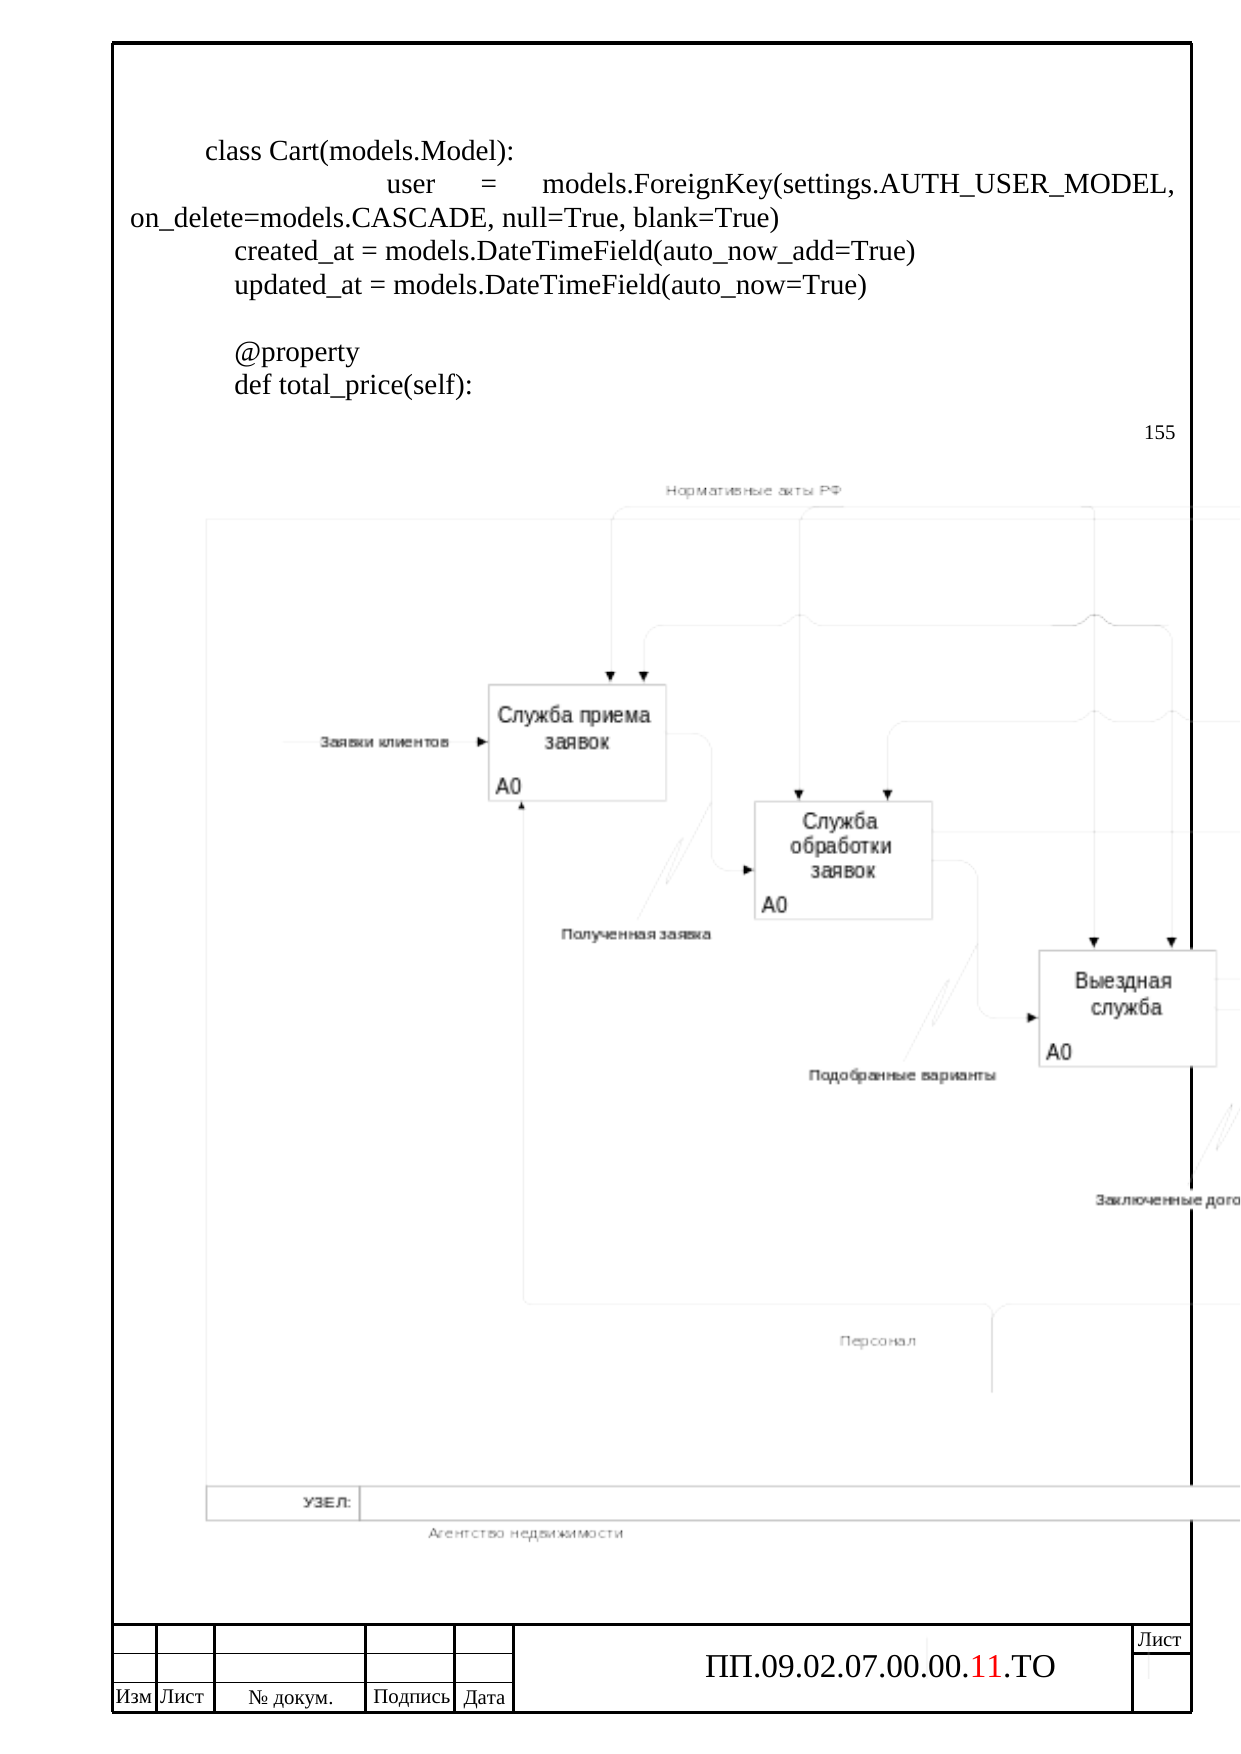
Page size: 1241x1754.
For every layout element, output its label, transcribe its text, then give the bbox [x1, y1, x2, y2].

text user = models.ForeignKey(settings.AUTH_USER_MODEL, on_delete=models.CASCADE, null=True, blank=True) [130, 166, 1175, 233]
text updated_at = models.DateTimeField(auto_now=True) [130, 267, 1175, 300]
text @property [130, 334, 1175, 367]
text def total_price(self): [130, 367, 1175, 401]
text created_at = models.DateTimeField(auto_now_add=True) [130, 233, 1175, 267]
text class Cart(models.Model): [130, 133, 1175, 166]
